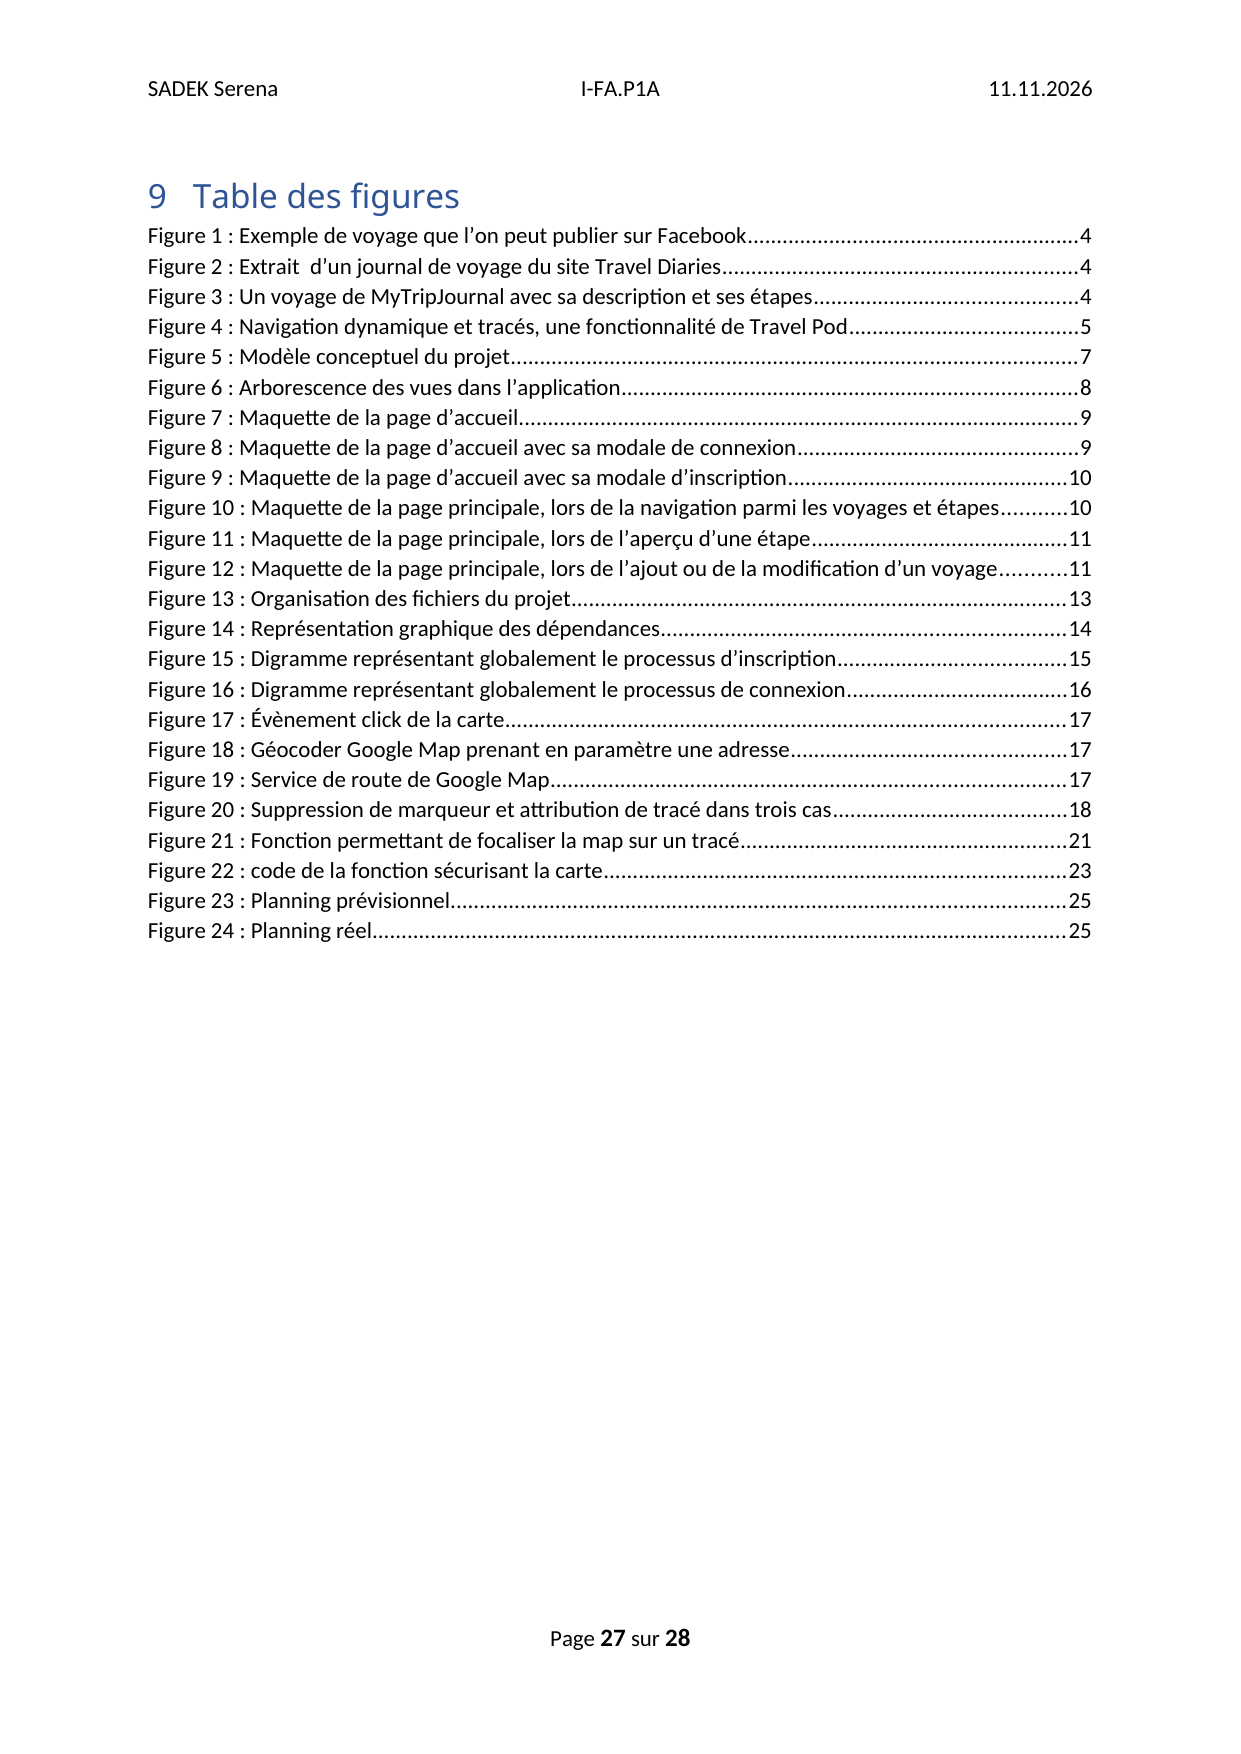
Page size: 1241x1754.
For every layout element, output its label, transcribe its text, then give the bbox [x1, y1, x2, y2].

text Figure 3 : Un voyage de MyTripJournal avec sa description et ses étapes 4 [148, 282, 1093, 310]
text Figure 6 : Arborescence des vues dans l’application 8 [148, 373, 1093, 401]
text Figure 5 : Modèle conceptuel du projet 7 [148, 342, 1093, 370]
text Figure 4 : Navigation dynamique et tracés, une fonctionnalité de Travel Pod 5 [148, 312, 1093, 340]
text Figure 2 : Extrait d’un journal de voyage du site Travel Diaries 4 [148, 252, 1093, 280]
subtitle Table des figures [148, 173, 1093, 218]
text Figure 7 : Maquette de la page d’accueil. 9 [148, 403, 1093, 431]
text Figure 9 : Maquette de la page d’accueil avec sa modale d’inscription 10 [148, 463, 1093, 491]
text Figure 12 : Maquette de la page principale, lors de l’ajout ou de la modification d’un voyage 11 [148, 554, 1093, 582]
text Figure 11 : Maquette de la page principale, lors de l’aperçu d’une étape 11 [148, 524, 1093, 552]
text Figure 1 : Exemple de voyage que l’on peut publier sur Facebook 4 [148, 222, 1093, 249]
text Figure 23 : Planning prévisionnel 25 [148, 886, 1093, 914]
text Figure 17 : Évènement click de la carte 17 [148, 705, 1093, 733]
text Figure 21 : Fonction permettant de focaliser la map sur un tracé 21 [148, 826, 1093, 854]
text Figure 18 : Géocoder Google Map prenant en paramètre une adresse 17 [148, 735, 1093, 763]
text Figure 24 : Planning réel 25 [148, 916, 1093, 944]
text Figure 8 : Maquette de la page d’accueil avec sa modale de connexion 9 [148, 433, 1093, 461]
text Figure 14 : Représentation graphique des dépendances 14 [148, 614, 1093, 642]
text Figure 16 : Digramme représentant globalement le processus de connexion 16 [148, 675, 1093, 703]
text Figure 20 : Suppression de marqueur et attribution de tracé dans trois cas 18 [148, 796, 1093, 823]
text Figure 22 : code de la fonction sécurisant la carte 23 [148, 856, 1093, 884]
text Figure 15 : Digramme représentant globalement le processus d’inscription 15 [148, 644, 1093, 672]
text Figure 19 : Service de route de Google Map 17 [148, 765, 1093, 793]
text Figure 13 : Organisation des fichiers du projet 13 [148, 584, 1093, 612]
text Figure 10 : Maquette de la page principale, lors de la navigation parmi les voyages et étapes 10 [148, 493, 1093, 521]
